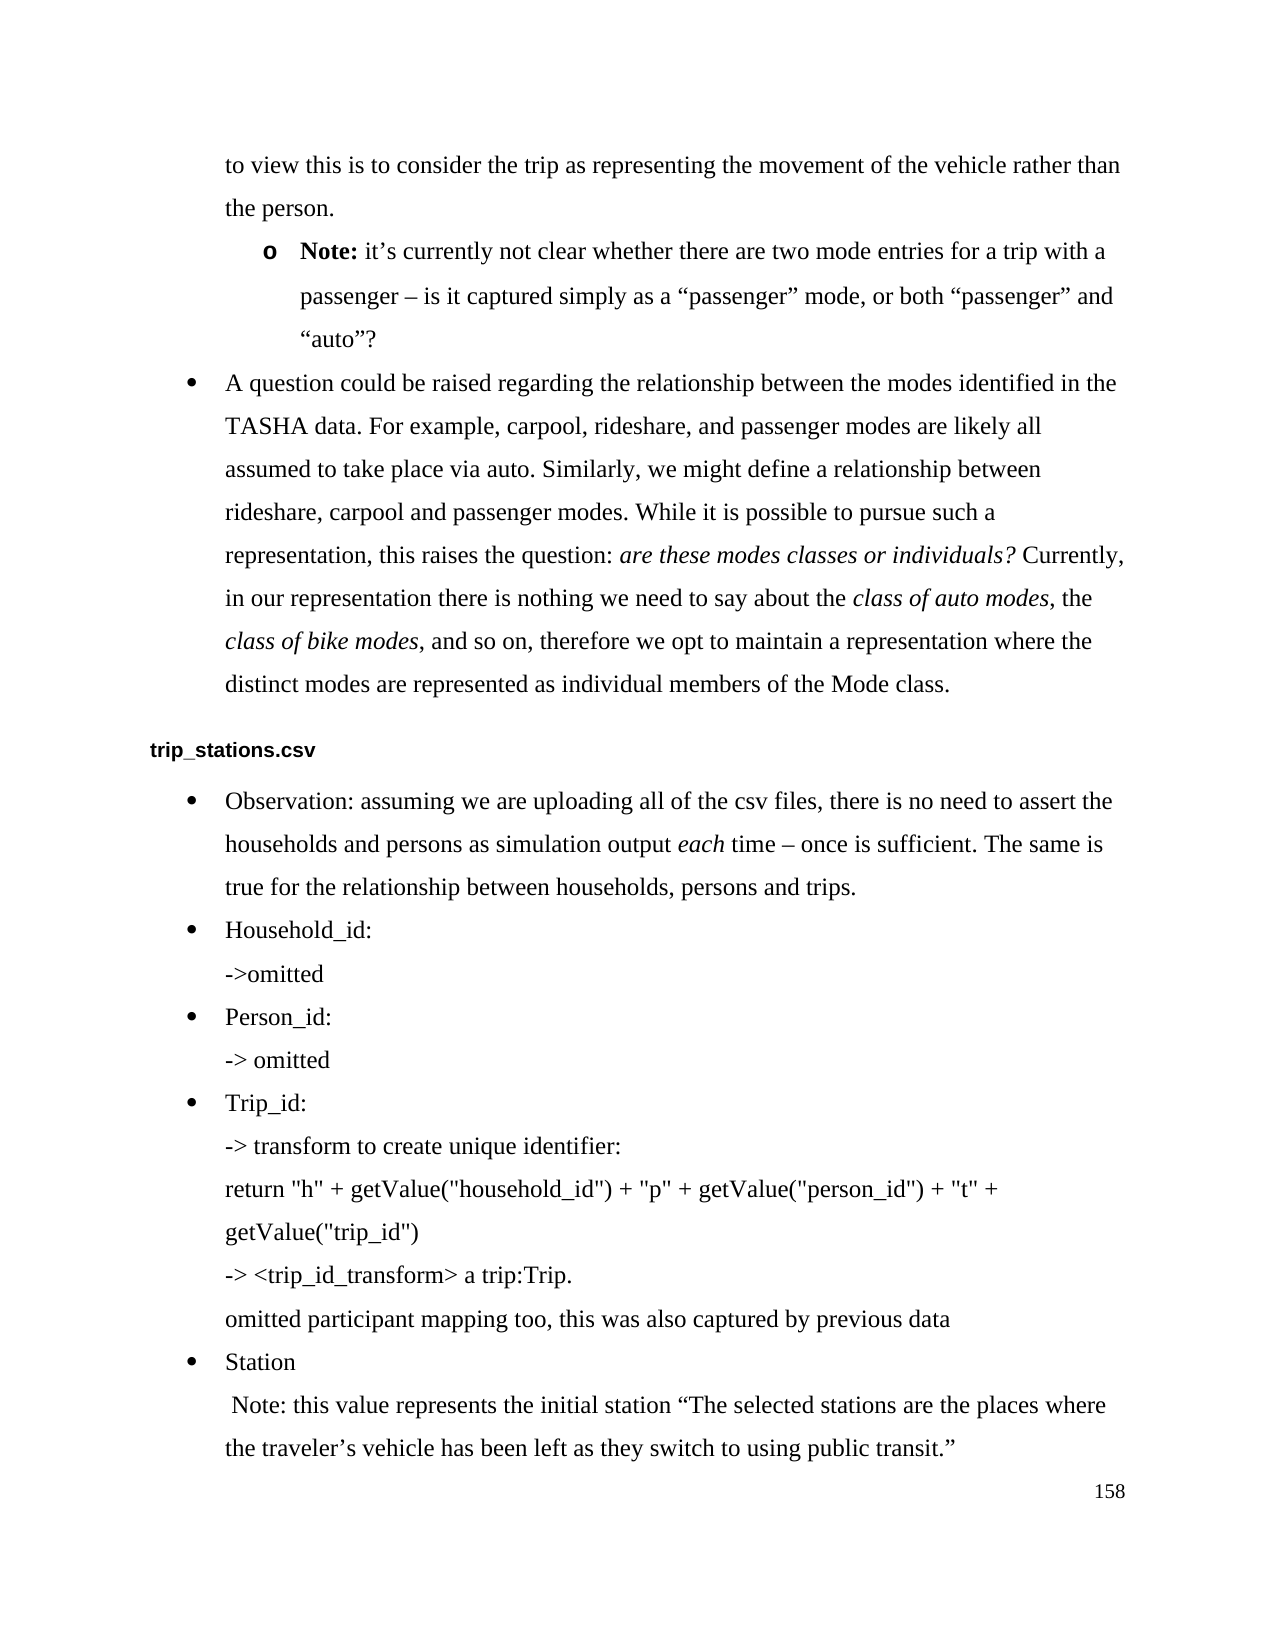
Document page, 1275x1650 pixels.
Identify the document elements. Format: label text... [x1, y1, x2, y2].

list Household_id: ->omitted [187, 916, 1125, 987]
list Person_id: -> omitted [187, 1002, 1125, 1074]
list A question could be raised regarding the relationship between the modes identified in the TASHA data. For example, carpool, rideshare, and passenger modes are likely all assumed to take place via auto. Similarly, we might define a relationship between rideshare, carpool and passenger modes. While it is possible to pursue such a representation, this raises the question: are these modes classes or individuals? Currently, in our representation there is nothing we need to say about the class of auto modes, the class of bike modes, and so on, therefore we opt to maintain a representation where the distinct modes are represented as individual members of the Mode class. [187, 368, 1125, 698]
list Observation: assuming we are uploading all of the csv files, there is no need to assert the households and persons as simulation output each time – once is sufficient. The same is true for the relationship between households, persons and trips. [187, 786, 1125, 901]
list Trip_id: -> transform to create unique identifier: return "h" + getValue("household_id") + "p" + getValue("person_id") + "t" + getValue("trip_id") -> <trip_id_transform> a trip:Trip. omitted participant mapping too, this was also captured by previous data [187, 1088, 1125, 1332]
list Note: it’s currently not clear whether there are two mode entries for a trip with a passenger – is it captured simply as a “passenger” mode, or both “passenger” and “auto”? [262, 236, 1125, 353]
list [187, 150, 1125, 222]
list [187, 1347, 1125, 1462]
subtitle trip_stations.csv [150, 738, 1125, 762]
